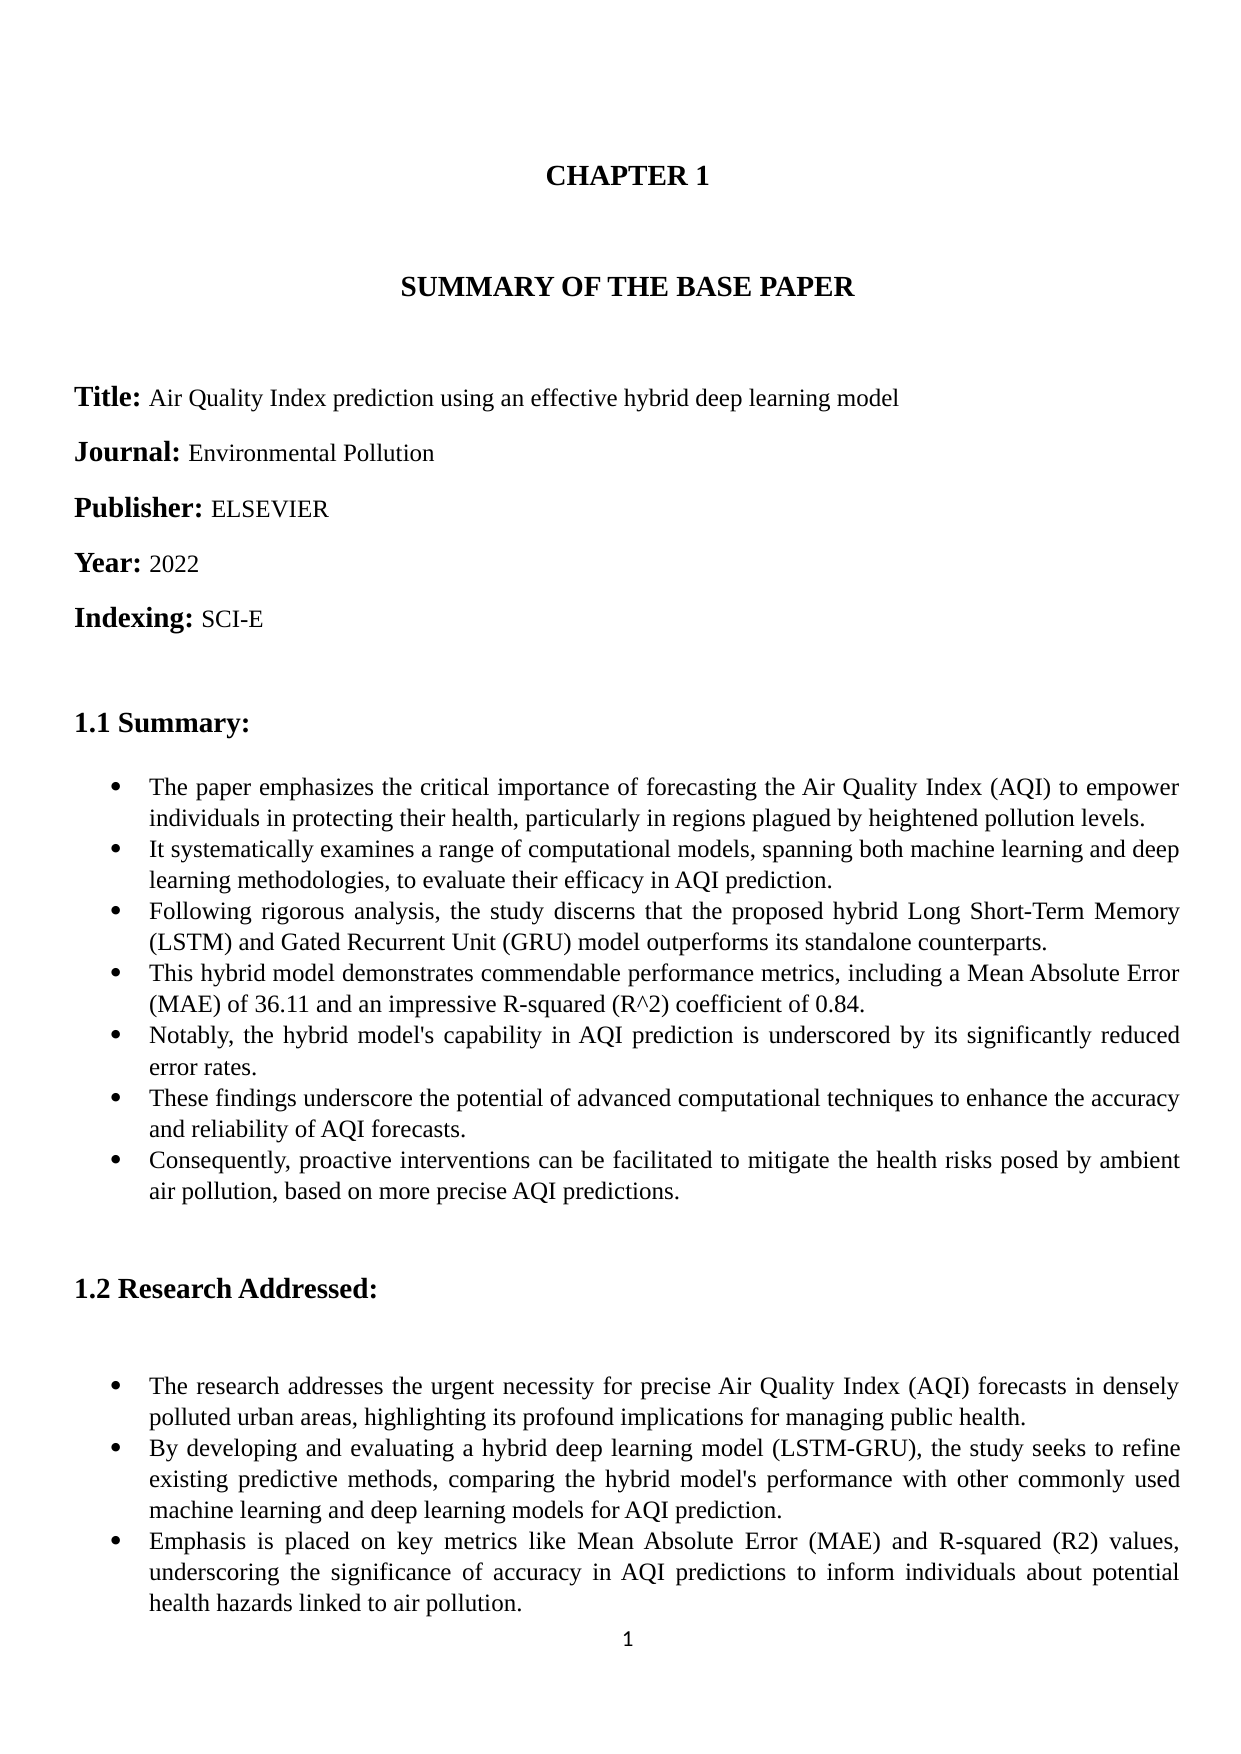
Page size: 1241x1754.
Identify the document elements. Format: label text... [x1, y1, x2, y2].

list The research addresses the urgent necessity for precise Air Quality Index (AQI) forecasts in densely polluted urban areas, highlighting its profound implications for managing public health. [111, 1371, 1181, 1431]
list This hybrid model demonstrates commendable performance metrics, including a Mean Absolute Error (MAE) of 36.11 and an impressive R-squared (R^2) coefficient of 0.84. [111, 958, 1181, 1018]
list The paper emphasizes the critical importance of forecasting the Air Quality Index (AQI) to empower individuals in protecting their health, particularly in regions plagued by heightened pollution levels. [111, 772, 1181, 832]
text 1.2 Research Addressed: [74, 1271, 1181, 1305]
text Journal: Environmental Pollution [74, 434, 1181, 468]
text SUMMARY OF THE BASE PAPER [74, 269, 1181, 302]
text Publisher: ELSEVIER [74, 490, 1181, 523]
list These findings underscore the potential of advanced computational techniques to enhance the accuracy and reliability of AQI forecasts. [111, 1083, 1181, 1142]
list Summary: [74, 705, 1181, 738]
text Indexing: SCI-E [74, 600, 1181, 634]
list Notably, the hybrid model's capability in AQI prediction is underscored by its significantly reduced error rates. [111, 1021, 1181, 1080]
list It systematically examines a range of computational models, spanning both machine learning and deep learning methodologies, to evaluate their efficacy in AQI prediction. [111, 834, 1181, 894]
text CHAPTER 1 [74, 158, 1181, 192]
text Title: Air Quality Index prediction using an effective hybrid deep learning model [74, 379, 1181, 413]
list Consequently, proactive interventions can be facilitated to mitigate the health risks posed by ambient air pollution, based on more precise AQI predictions. [111, 1145, 1181, 1204]
list By developing and evaluating a hybrid deep learning model (LSTM-GRU), the study seeks to refine existing predictive methods, comparing the hybrid model's performance with other commonly used machine learning and deep learning models for AQI prediction. [111, 1433, 1181, 1524]
list Emphasis is placed on key metrics like Mean Absolute Error (MAE) and R-squared (R2) values, underscoring the significance of accuracy in AQI predictions to inform individuals about potential health hazards linked to air pollution. [111, 1526, 1181, 1617]
list Following rigorous analysis, the study discerns that the proposed hybrid Long Short-Term Memory (LSTM) and Gated Recurrent Unit (GRU) model outperforms its standalone counterparts. [111, 896, 1181, 956]
text Year: 2022 [74, 545, 1181, 578]
